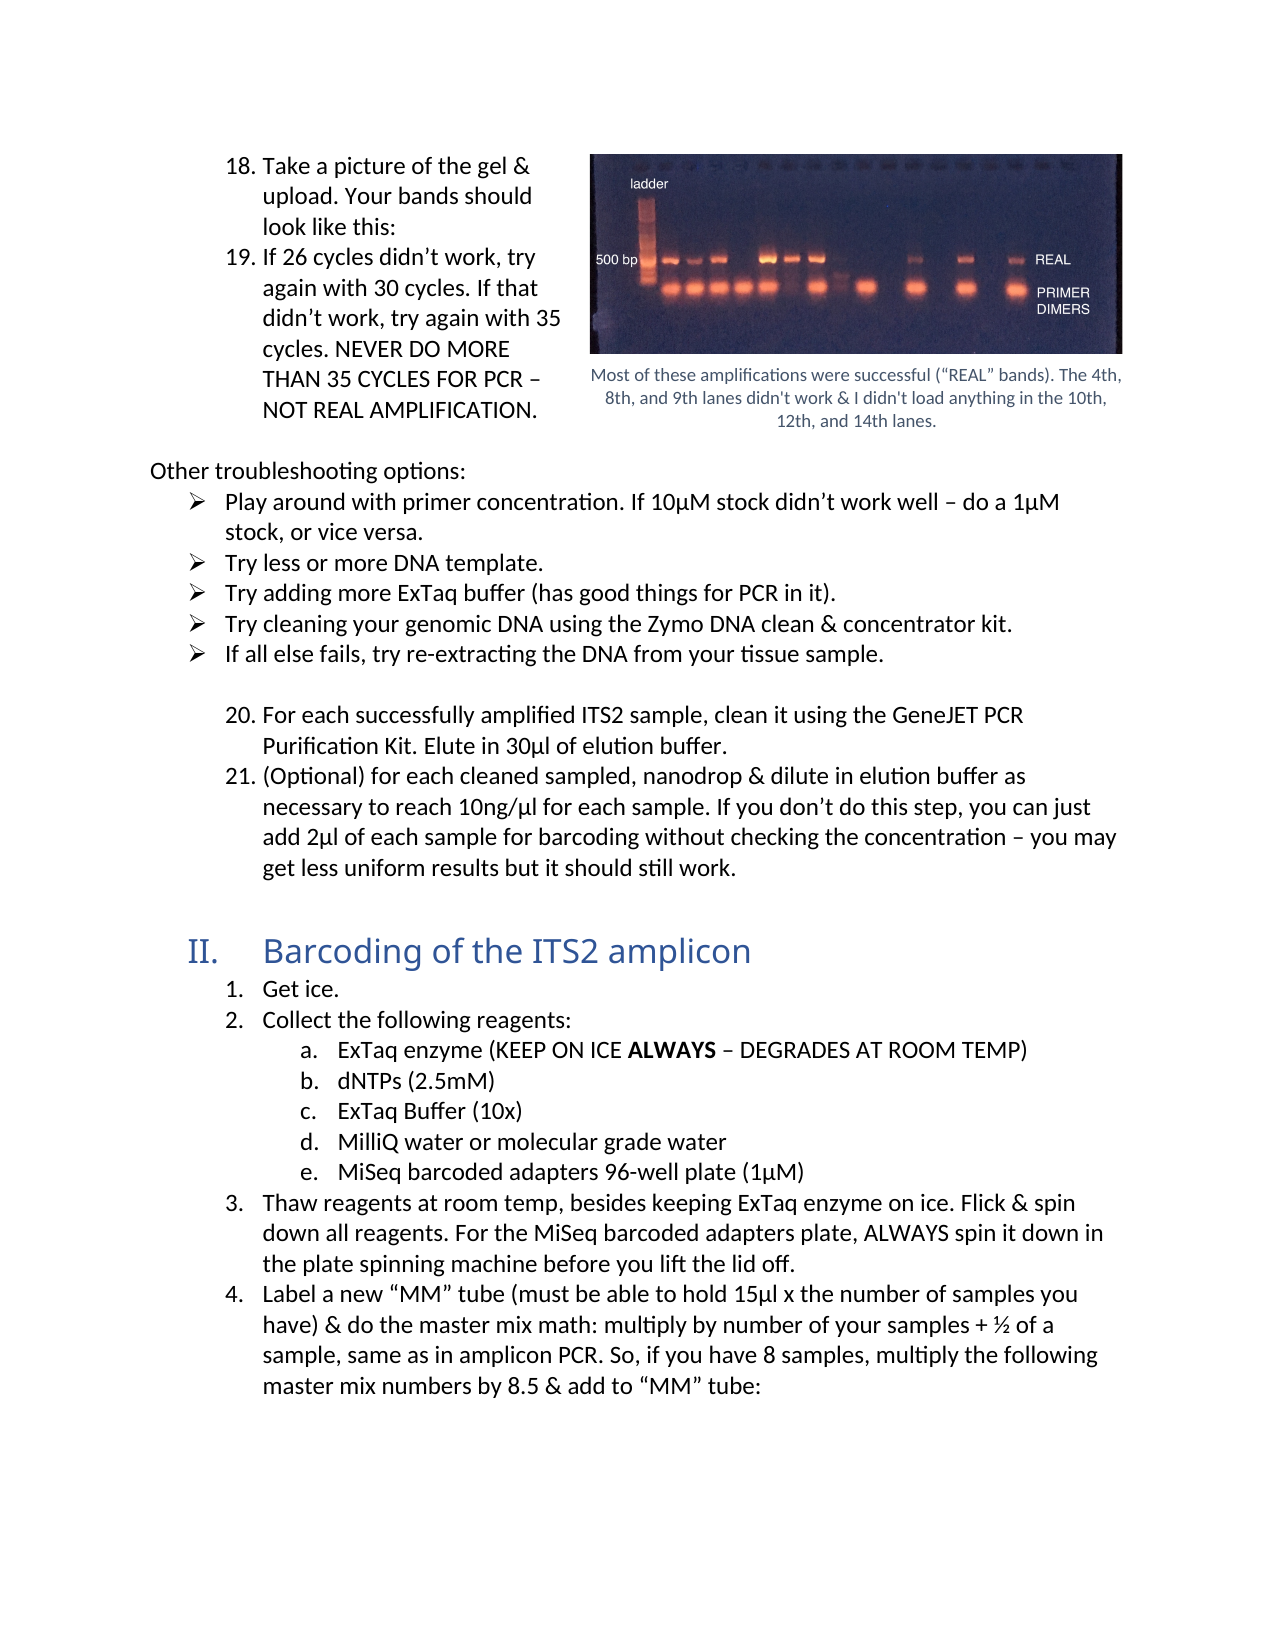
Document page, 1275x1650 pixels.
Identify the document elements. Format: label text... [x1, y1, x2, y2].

list dNTPs (2.5mM) [300, 1065, 1125, 1095]
list MiSeq barcoded adapters 96-well plate (1µM) [300, 1156, 1125, 1187]
subtitle Barcoding of the ITS2 amplicon [187, 928, 1125, 973]
list If all else fails, try re-extracting the DNA from your tissue sample. [187, 638, 1125, 669]
list Try cleaning your genomic DNA using the Zymo DNA clean & concentrator kit. [187, 608, 1125, 638]
list MilliQ water or molecular grade water [300, 1126, 1125, 1156]
list Try less or more DNA template. [187, 547, 1125, 577]
picture [589, 154, 1123, 354]
text Other troubleshooting options: [150, 455, 1125, 486]
list ExTaq Buffer (10x) [300, 1095, 1125, 1126]
list Thaw reagents at room temp, besides keeping ExTaq enzyme on ice. Flick & spin down all reagents. For the MiSeq barcoded adapters plate, ALWAYS spin it down in the plate spinning machine before you lift the lid off. [225, 1187, 1125, 1278]
list Try adding more ExTaq buffer (has good things for PCR in it). [187, 577, 1125, 608]
list Collect the following reagents: [225, 1004, 1125, 1034]
list Take a picture of the gel & upload. Your bands should look like this: [225, 150, 1125, 242]
list Label a new “MM” tube (must be able to hold 15µl x the number of samples you have) & do the master mix math: multiply by number of your samples + ½ of a sample, same as in amplicon PCR. So, if you have 8 samples, multiply the following master mix numbers by 8.5 & add to “MM” tube: [225, 1278, 1125, 1401]
list Play around with primer concentration. If 10µM stock didn’t work well – do a 1µM stock, or vice versa. [187, 486, 1125, 547]
list Get ice. [225, 973, 1125, 1004]
list ExTaq enzyme (KEEP ON ICE ALWAYS – DEGRADES AT ROOM TEMP) [300, 1034, 1125, 1065]
list For each successfully amplified ITS2 sample, clean it using the GeneJET PCR Purification Kit. Elute in 30µl of elution buffer. [225, 699, 1125, 760]
list If 26 cycles didn’t work, try again with 30 cycles. If that didn’t work, try again with 35 cycles. NEVER DO MORE THAN 35 CYCLES FOR PCR – NOT REAL AMPLIFICATION. [225, 242, 1125, 425]
list (Optional) for each cleaned sampled, nanodrop & dilute in elution buffer as necessary to reach 10ng/µl for each sample. If you don’t do this step, you can just add 2µl of each sample for barcoding without checking the concentration – you may get less uniform results but it should still work. [225, 760, 1125, 882]
